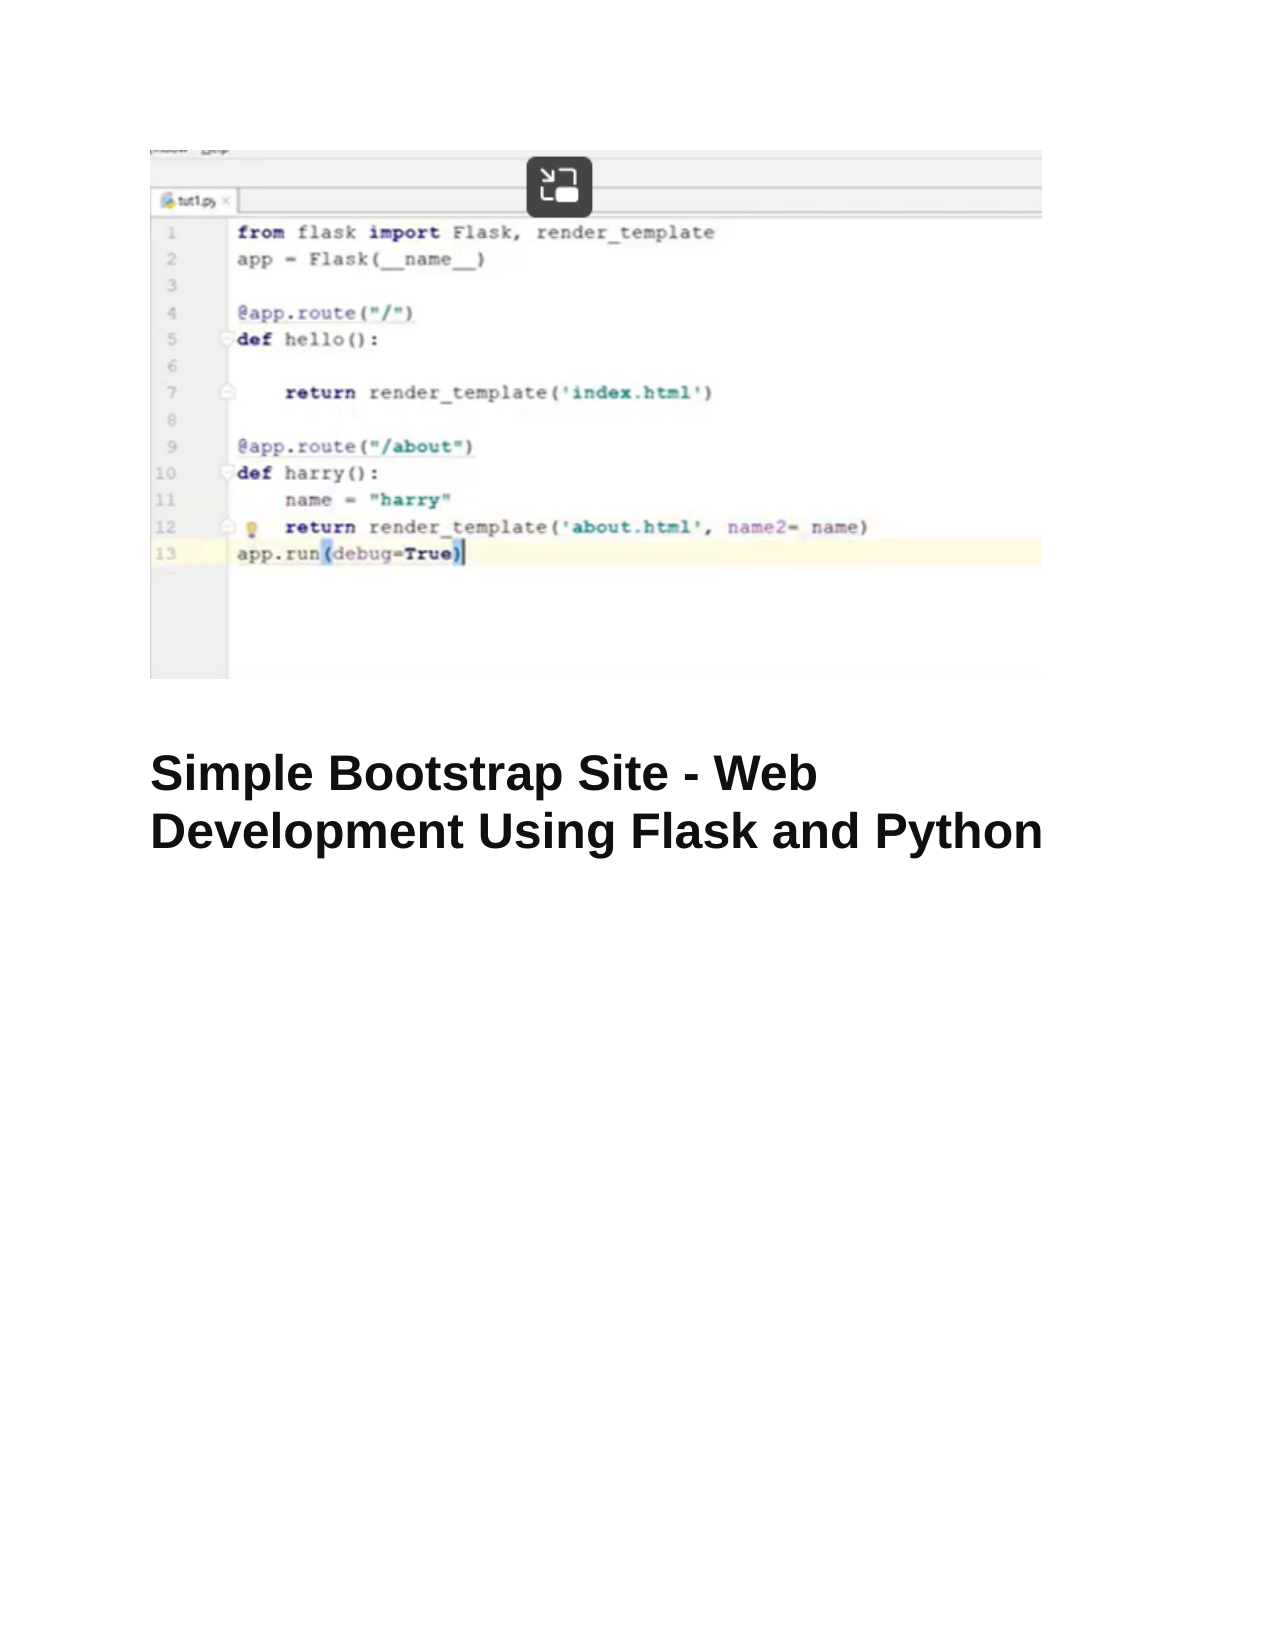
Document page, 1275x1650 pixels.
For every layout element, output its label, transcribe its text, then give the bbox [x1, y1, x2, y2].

text Simple Bootstrap Site - Web Development Using Flask and Python [150, 744, 1125, 859]
picture [150, 150, 1043, 679]
